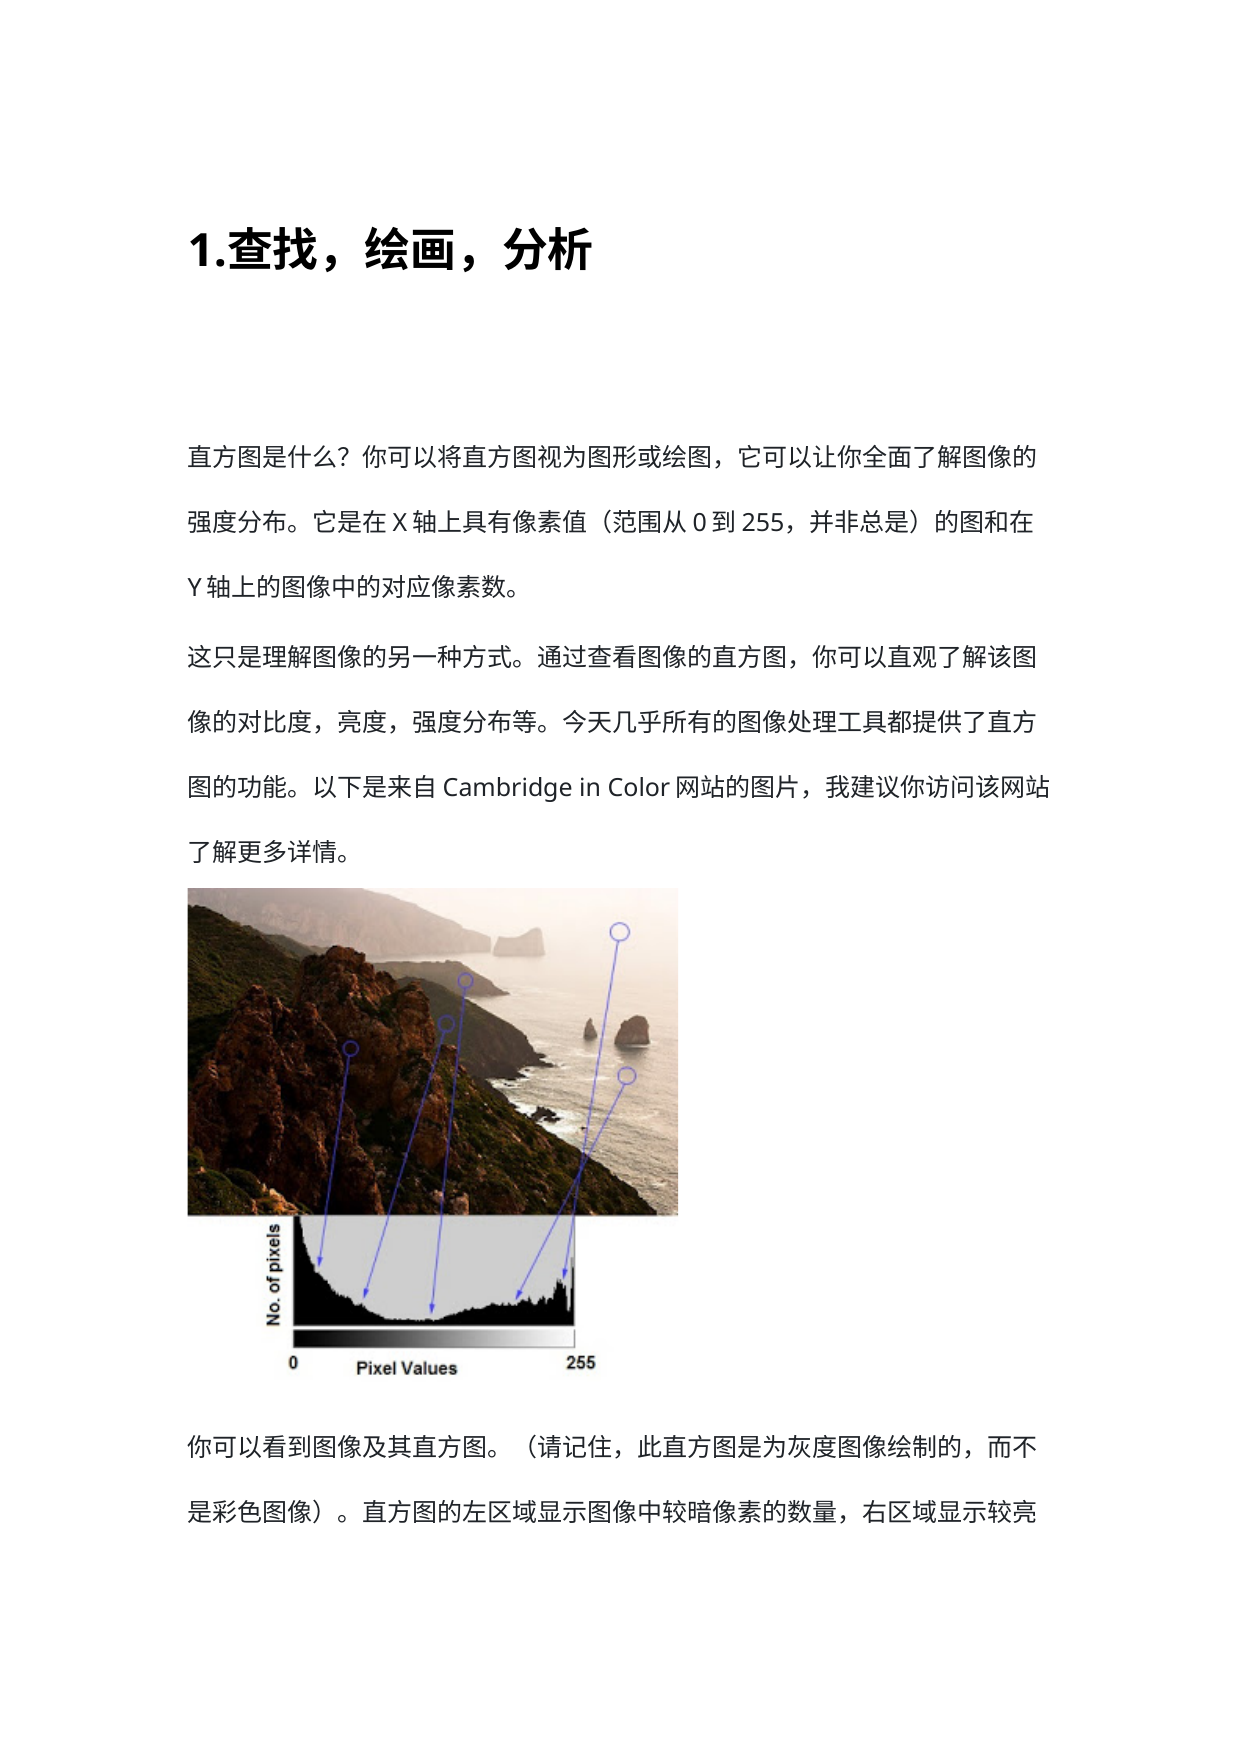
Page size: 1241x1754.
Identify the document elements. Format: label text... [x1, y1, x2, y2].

text 直方图是什么？你可以将直方图视为图形或绘图，它可以让你全面了解图像的强度分布。它是在X轴上具有像素值（范围从0到255，并非总是）的图和在Y轴上的图像中的对应像素数。 [187, 423, 1053, 618]
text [187, 1413, 1053, 1543]
picture [187, 888, 679, 1389]
subtitle 1.查找，绘画，分析 [187, 197, 1053, 295]
text 这只是理解图像的另一种方式。通过查看图像的直方图，你可以直观了解该图像的对比度，亮度，强度分布等。今天几乎所有的图像处理工具都提供了直方图的功能。以下是来自Cambridge in Color网站的图片，我建议你访问该网站了解更多详情。 [187, 623, 1053, 883]
